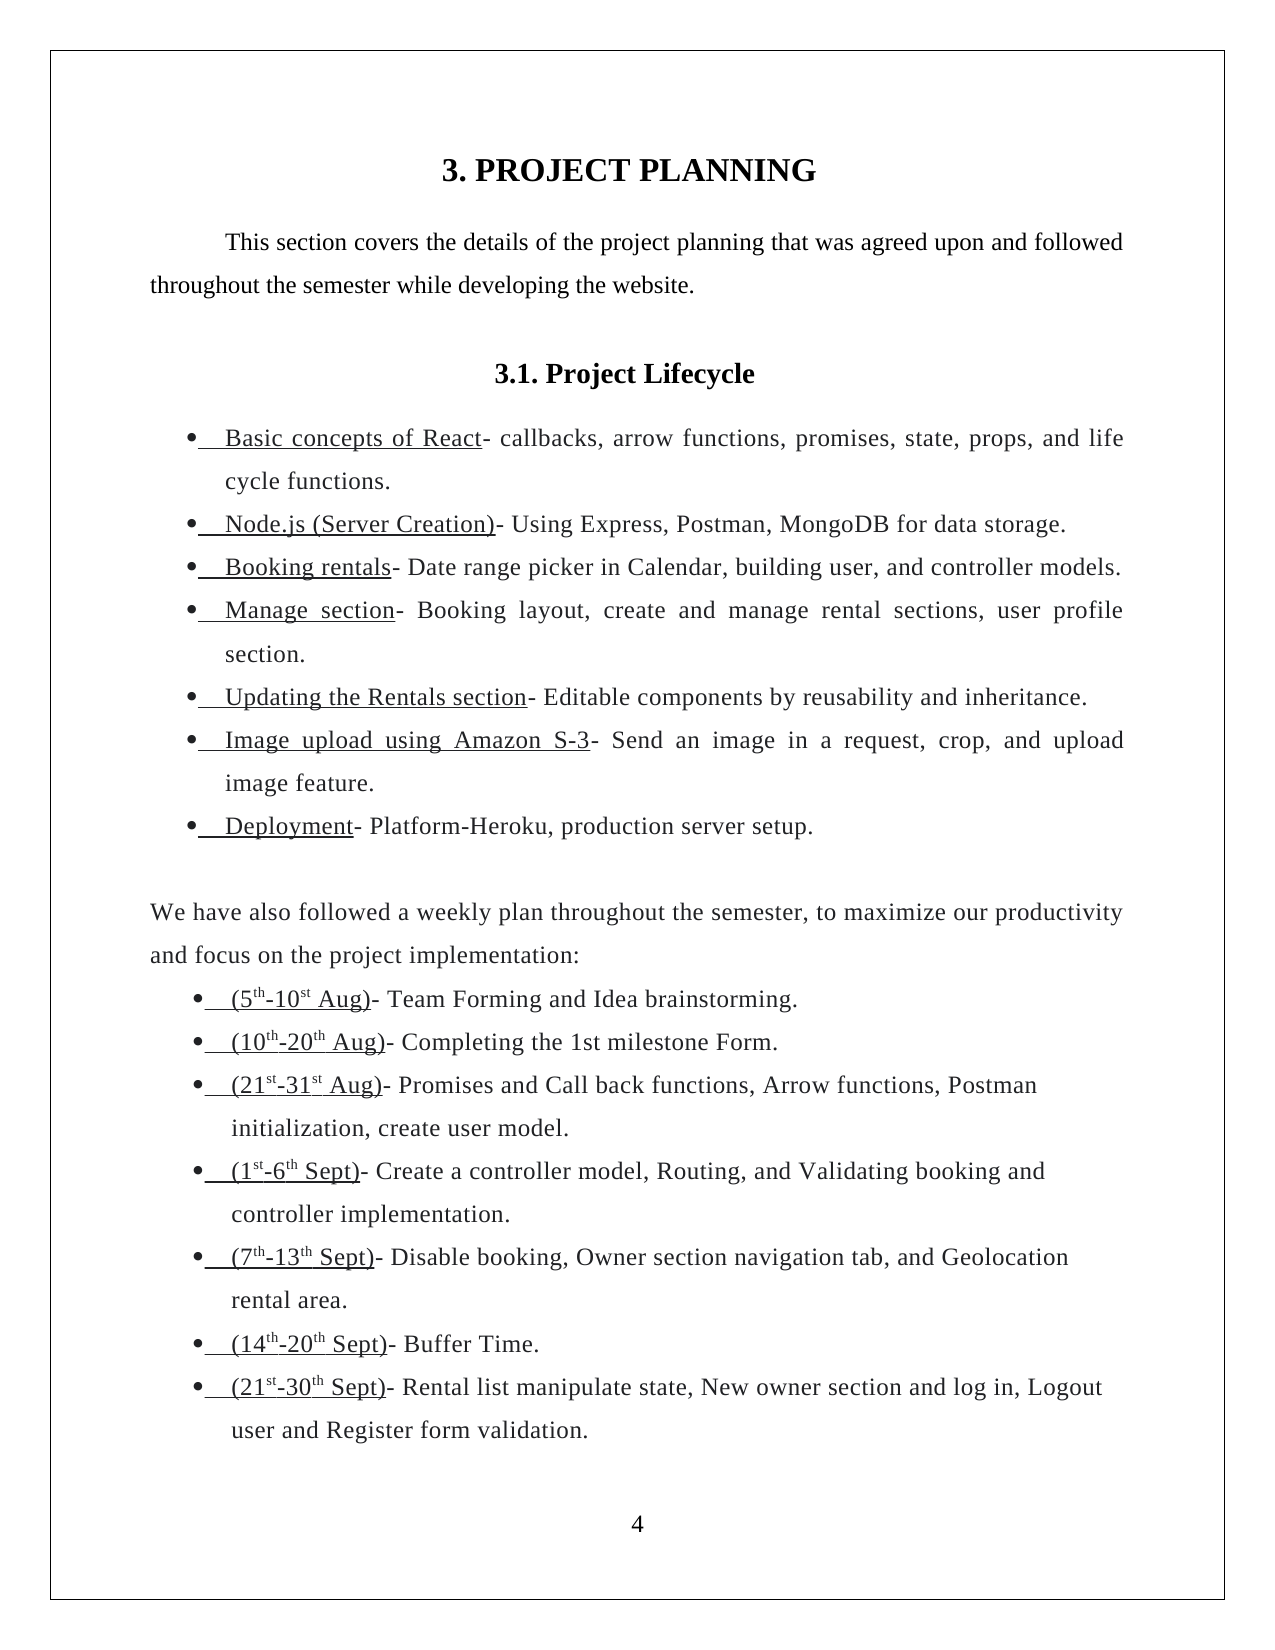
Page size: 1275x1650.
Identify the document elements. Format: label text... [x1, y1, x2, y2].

list (5th-10st Aug)- Team Forming and Idea brainstorming. [194, 984, 1125, 1012]
list Manage section- Booking layout, create and manage rental sections, user profile section. [187, 596, 1125, 667]
list Booking rentals- Date range picker in Calendar, building user, and controller models. [187, 552, 1125, 581]
list (1st-6th Sept)- Create a controller model, Routing, and Validating booking and controller implementation. [194, 1156, 1125, 1228]
list Basic concepts of React- callbacks, arrow functions, promises, state, props, and life cycle functions. [187, 423, 1125, 495]
text This section covers the details of the project planning that was agreed upon and followed throughout the semester while developing the website. [150, 227, 1125, 298]
list (21st-30th Sept)- Rental list manipulate state, New owner section and log in, Logout user and Register form validation. [194, 1372, 1125, 1444]
list (21st-31st Aug)- Promises and Call back functions, Arrow functions, Postman initialization, create user model. [194, 1070, 1125, 1142]
list (7th-13th Sept)- Disable booking, Owner section navigation tab, and Geolocation rental area. [194, 1242, 1125, 1314]
text Project Planning [150, 150, 1125, 188]
list (14th-20th Sept)- Buffer Time. [194, 1329, 1125, 1357]
list Updating the Rentals section- Editable components by reusability and inheritance. [187, 682, 1125, 711]
text We have also followed a weekly plan throughout the semester, to maximize our productivity and focus on the project implementation: [150, 897, 1125, 969]
list Node.js (Server Creation)- Using Express, Postman, MongoDB for data storage. [187, 509, 1125, 538]
list Image upload using Amazon S-3- Send an image in a request, crop, and upload image feature. [187, 725, 1125, 797]
list Deployment- Platform-Heroku, production server setup. [187, 811, 1125, 840]
text Project Lifecycle [150, 356, 1125, 389]
list (10th-20th Aug)- Completing the 1st milestone Form. [194, 1027, 1125, 1056]
